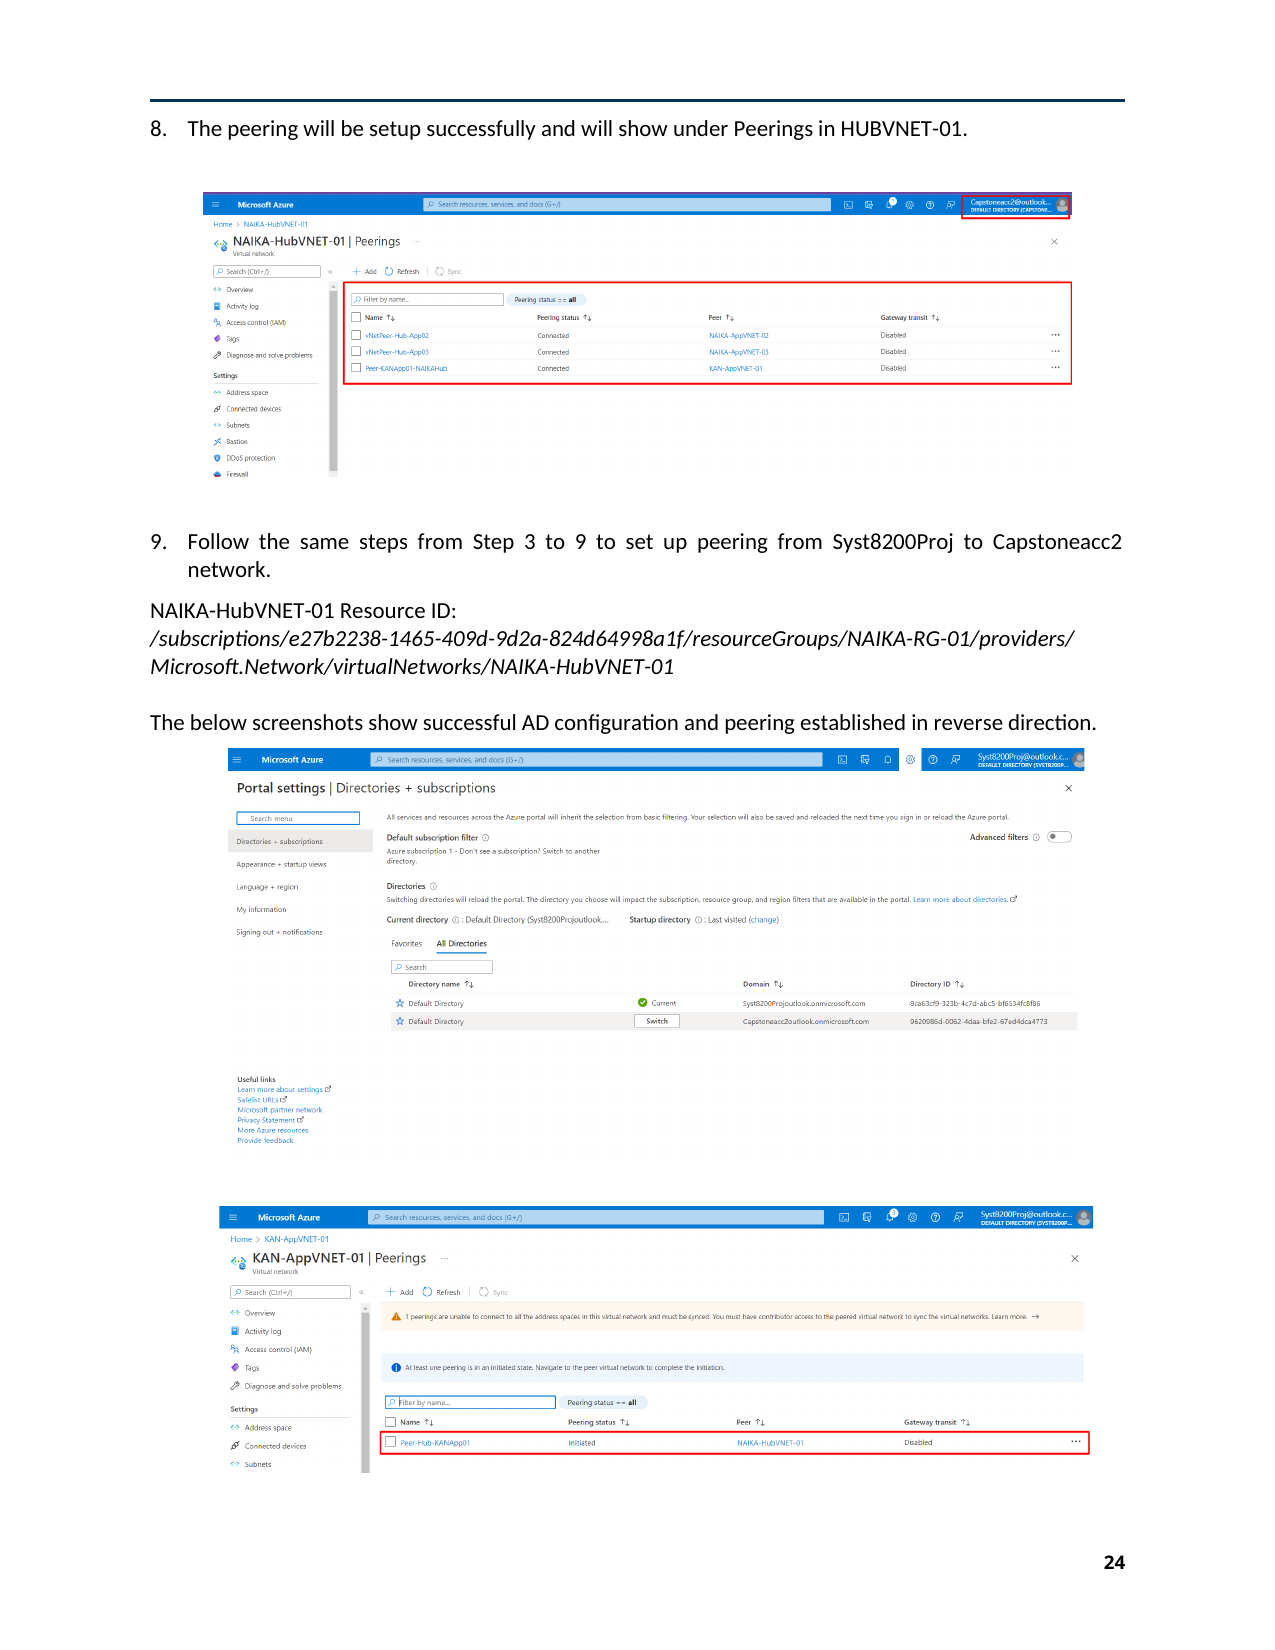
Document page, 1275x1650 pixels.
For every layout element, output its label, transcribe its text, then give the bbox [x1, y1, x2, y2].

picture [203, 192, 1072, 477]
list Follow the same steps from Step 3 to 9 to set up peering from Syst8200Proj to Capstoneacc2 network. [150, 527, 1125, 583]
text The below screenshots show successful AD configuration and peering established in reverse direction. [150, 708, 1125, 736]
picture [219, 1206, 1094, 1473]
list The peering will be setup successfully and will show under Peerings in HUBVNET-01. [150, 114, 1125, 142]
text NAIKA-HubVNET-01 Resource ID: /subscriptions/e27b2238-1465-409d-9d2a-824d64998a1f/resourceGroups/NAIKA-RG-01/providers/Microsoft.Network/virtualNetworks/NAIKA-HubVNET-01 [150, 596, 1125, 680]
picture [228, 748, 1085, 1169]
